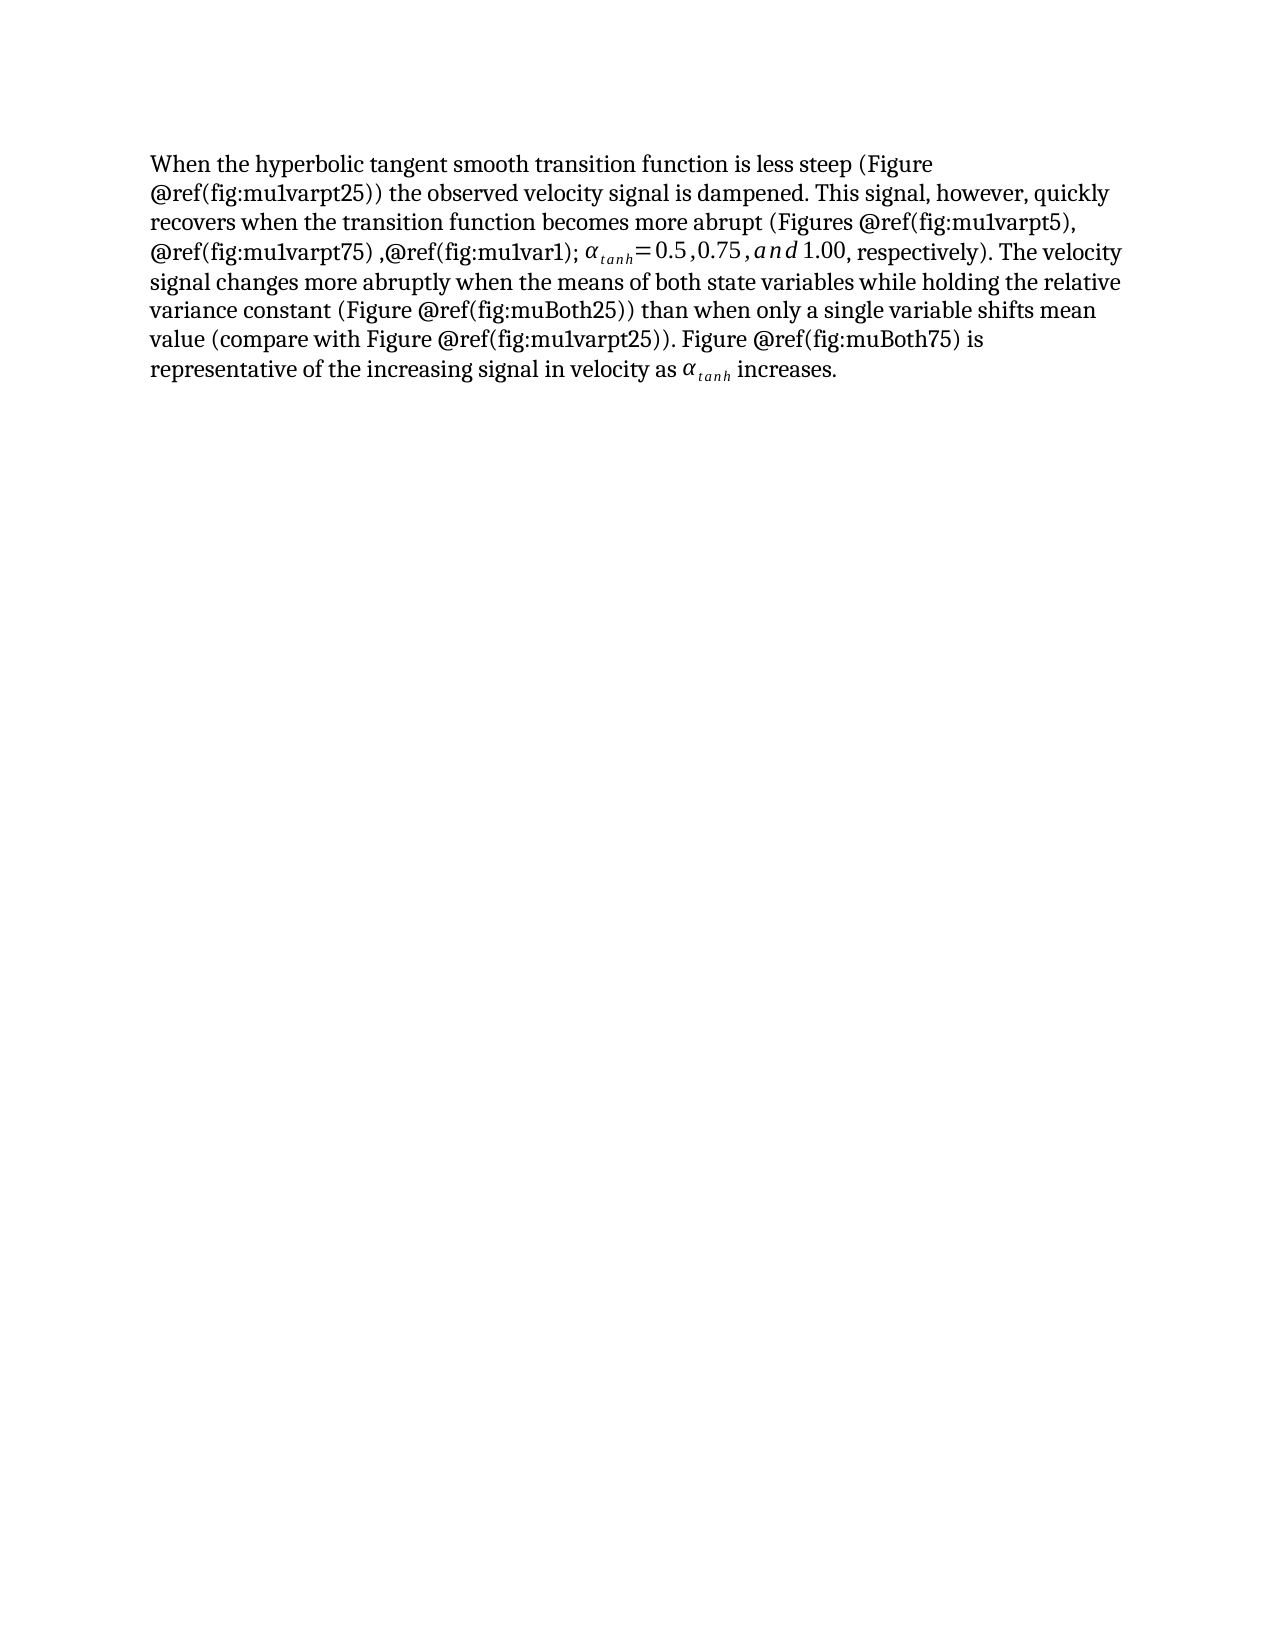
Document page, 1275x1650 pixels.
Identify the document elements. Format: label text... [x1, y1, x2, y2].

text When the hyperbolic tangent smooth transition function is less steep (Figure @ref(fig:mu1varpt25)) the observed velocity signal is dampened. This signal, however, quickly recovers when the transition function becomes more abrupt (Figures @ref(fig:mu1varpt5), @ref(fig:mu1varpt75) ,@ref(fig:mu1var1); , respectively). The velocity signal changes more abruptly when the means of both state variables while holding the relative variance constant (Figure @ref(fig:muBoth25)) than when only a single variable shifts mean value (compare with Figure @ref(fig:mu1varpt25)). Figure @ref(fig:muBoth75) is representative of the increasing signal in velocity as increases. [150, 150, 1125, 385]
